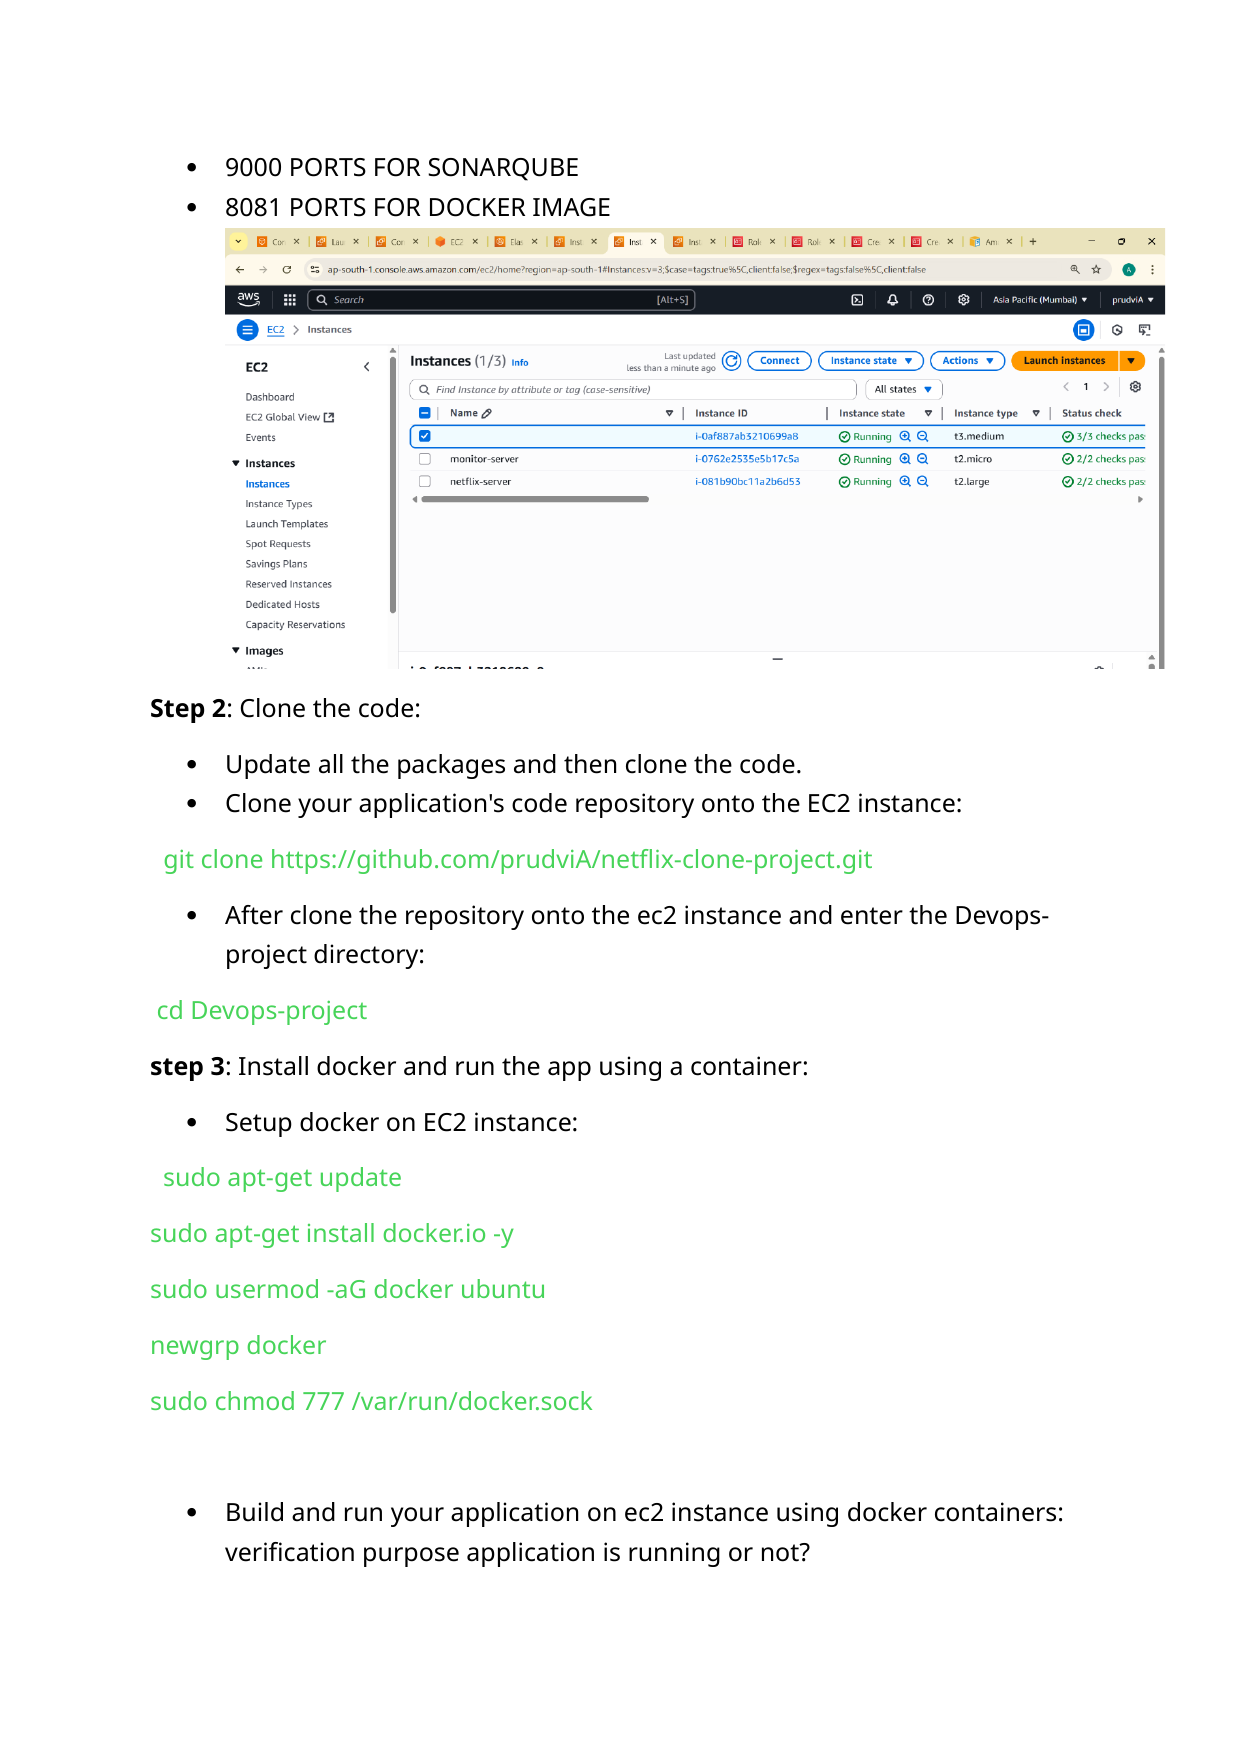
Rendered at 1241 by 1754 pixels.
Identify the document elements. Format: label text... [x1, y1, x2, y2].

text step 3: Install docker and run the app using a container: [150, 1048, 1090, 1082]
list Clone your application's code repository onto the EC2 instance: [187, 786, 1090, 820]
text git clone https://github.com/prudviA/netflix-clone-project.git [150, 842, 1090, 876]
text Step 2: Clone the code: [150, 691, 1090, 725]
text sudo usermod -aG docker ubuntu [150, 1272, 1090, 1306]
text sudo apt-get update [150, 1160, 1090, 1194]
text newgrp docker [150, 1327, 1090, 1362]
text sudo chmod 777 /var/run/docker.sock [150, 1383, 1090, 1417]
list 9000 PORTS FOR SONARQUBE [187, 150, 1090, 184]
list Update all the packages and then clone the code. [187, 747, 1090, 781]
text cd Devops-project [150, 992, 1090, 1027]
list After clone the repository onto the ec2 instance and enter the Devops-project directory: [187, 897, 1090, 971]
text sudo apt-get install docker.io -y [150, 1216, 1090, 1250]
list 8081 PORTS FOR DOCKER IMAGE [187, 189, 1090, 223]
list Setup docker on EC2 instance: [187, 1104, 1090, 1138]
picture [225, 228, 1166, 669]
list Build and run your application on ec2 instance using docker containers: verification purpose application is running or not? [187, 1495, 1090, 1568]
